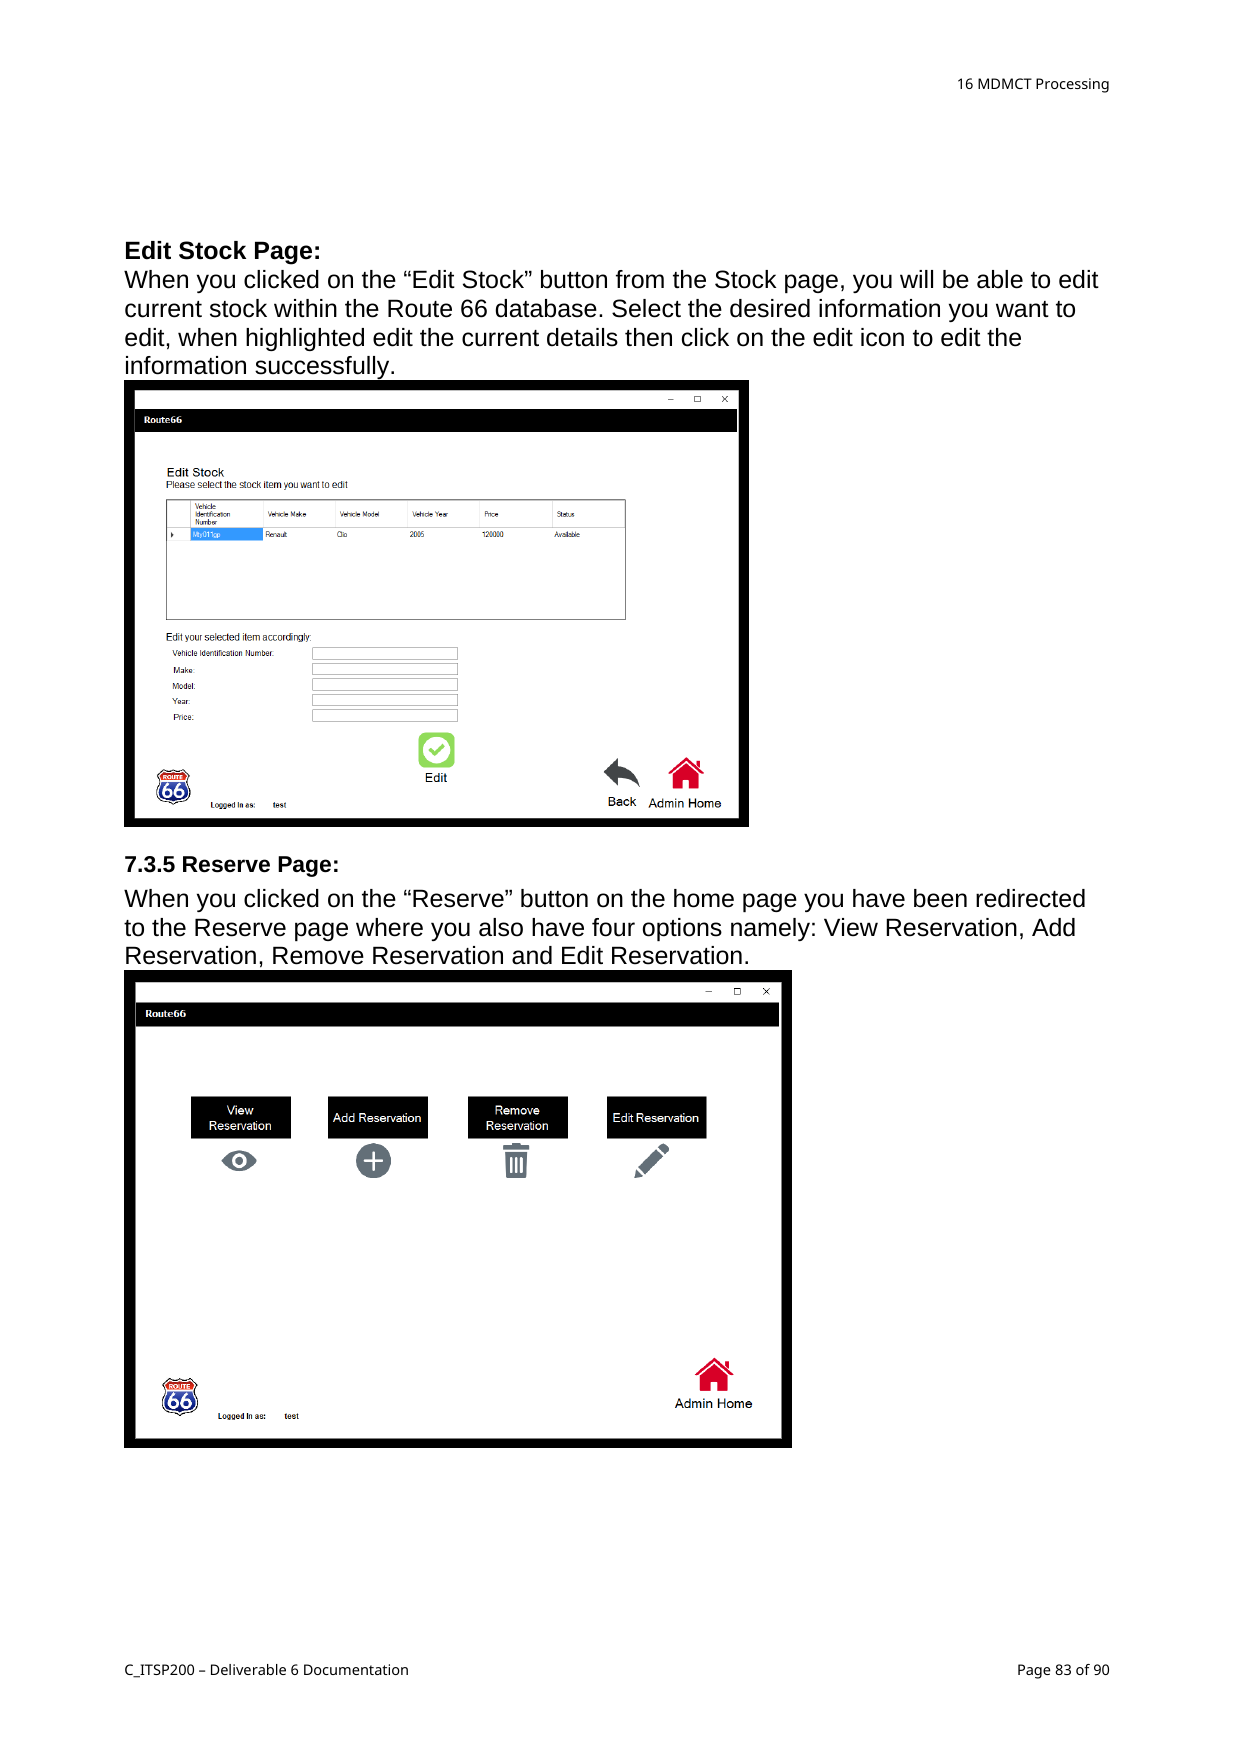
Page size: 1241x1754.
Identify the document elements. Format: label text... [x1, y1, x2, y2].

text When you clicked on the “Edit Stock” button from the Stock page, you will be able to edit current stock within the Route 66 database. Select the desired information you want to edit, when highlighted edit the current details then click on the edit icon to edit the information successfully. [124, 265, 1110, 380]
text Edit Stock Page: [124, 236, 1110, 265]
picture [124, 970, 792, 1448]
picture [124, 380, 749, 827]
subtitle 7.3.5 Reserve Page: [124, 851, 1110, 878]
text When you clicked on the “Reserve” button on the home page you have been redirected to the Reserve page where you also have four options namely: View Reservation, Add Reservation, Remove Reservation and Edit Reservation. [124, 884, 1110, 970]
